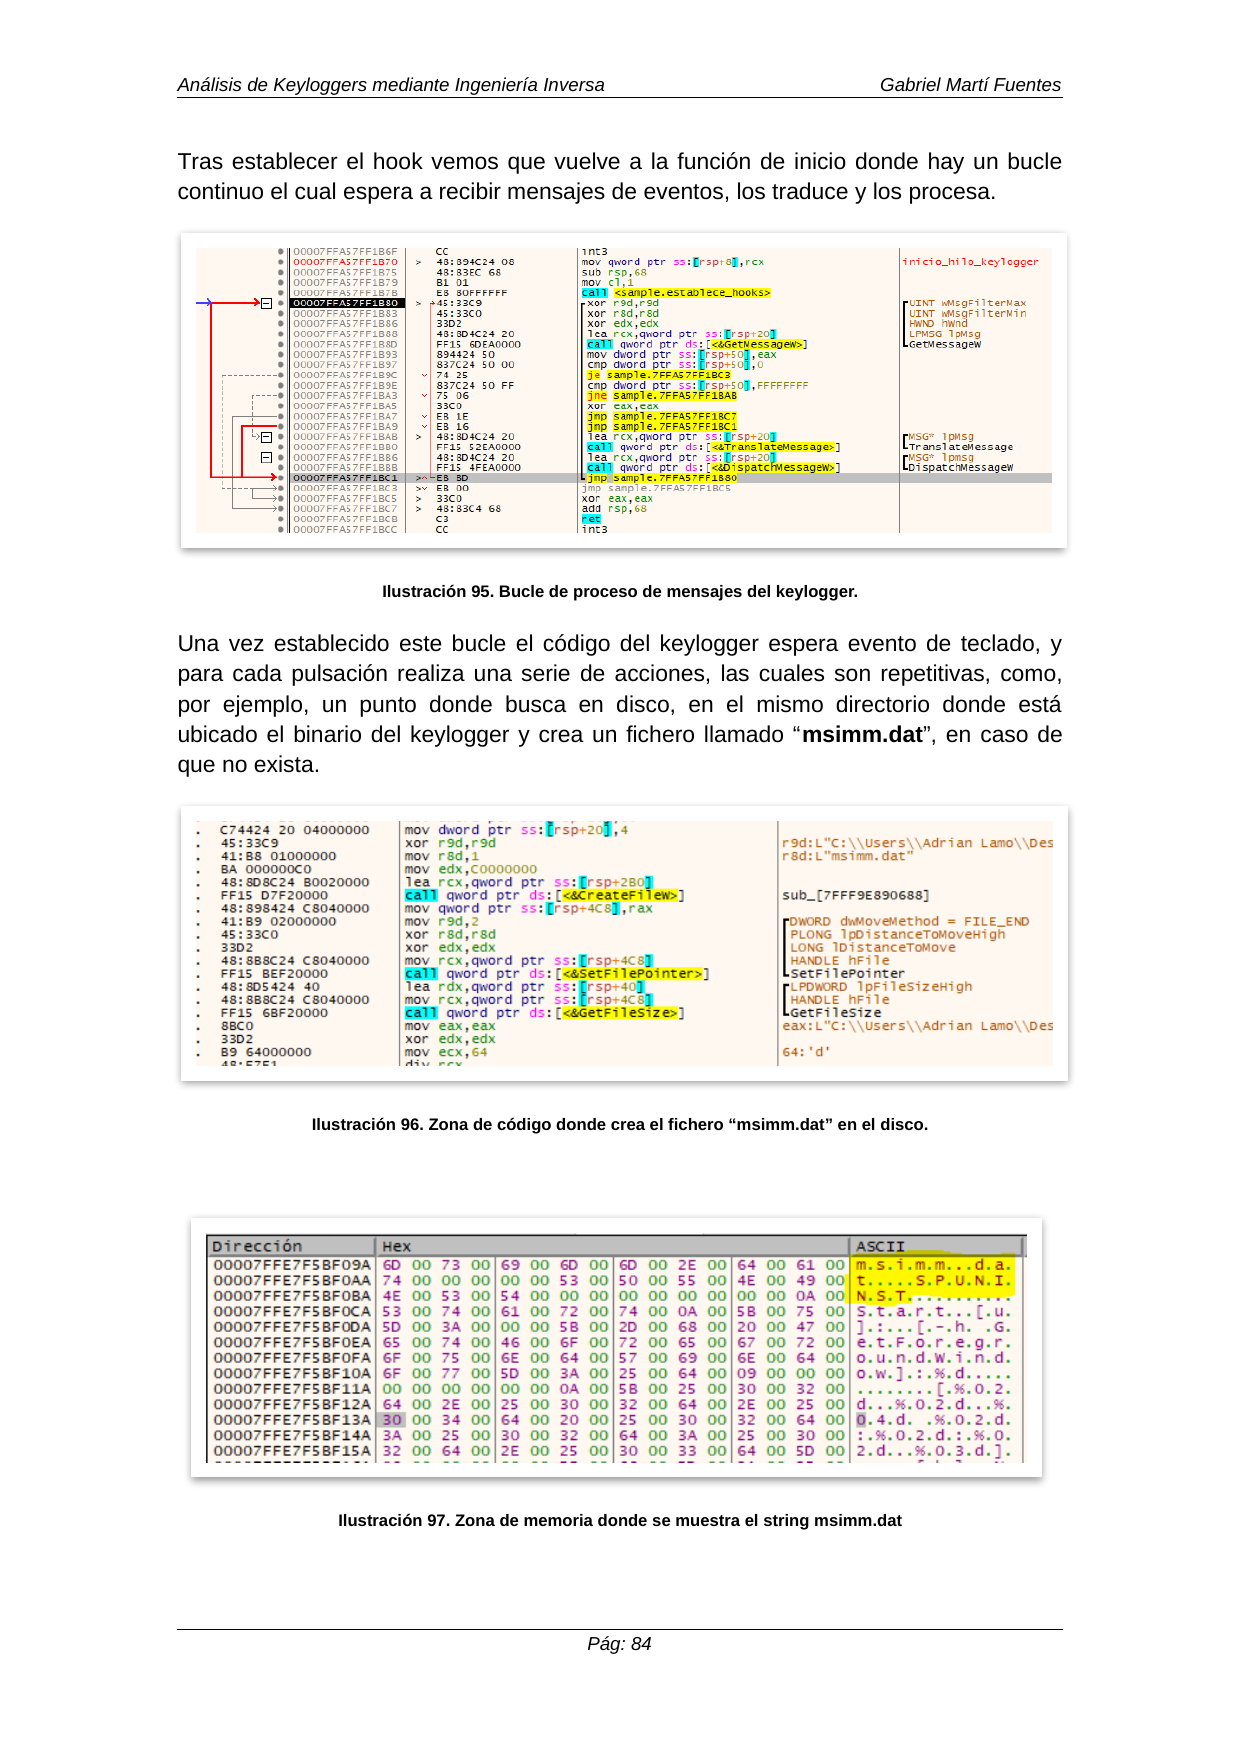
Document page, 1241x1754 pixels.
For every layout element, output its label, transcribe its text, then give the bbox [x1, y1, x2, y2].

text Ilustración 96. Zona de código donde crea el fichero “msimm.dat” en el disco. [177, 1114, 1063, 1133]
text Una vez establecido este bucle el código del keylogger espera evento de teclado, y para cada pulsación realiza una serie de acciones, las cuales son repetitivas, como, por ejemplo, un punto donde busca en disco, en el mismo directorio donde está ubicado el binario del keylogger y crea un fichero llamado “msimm.dat”, en caso de que no exista. [177, 630, 1063, 777]
text Tras establecer el hook vemos que vuelve a la función de inicio donde hay un bucle continuo el cual espera a recibir mensajes de eventos, los traduce y los procesa. [177, 148, 1063, 204]
picture [206, 1233, 1027, 1463]
picture [196, 248, 1052, 533]
text Ilustración 95. Bucle de proceso de mensajes del keylogger. [177, 582, 1063, 601]
text Ilustración 97. Zona de memoria donde se muestra el string msimm.dat [177, 1510, 1063, 1529]
picture [196, 821, 1053, 1066]
